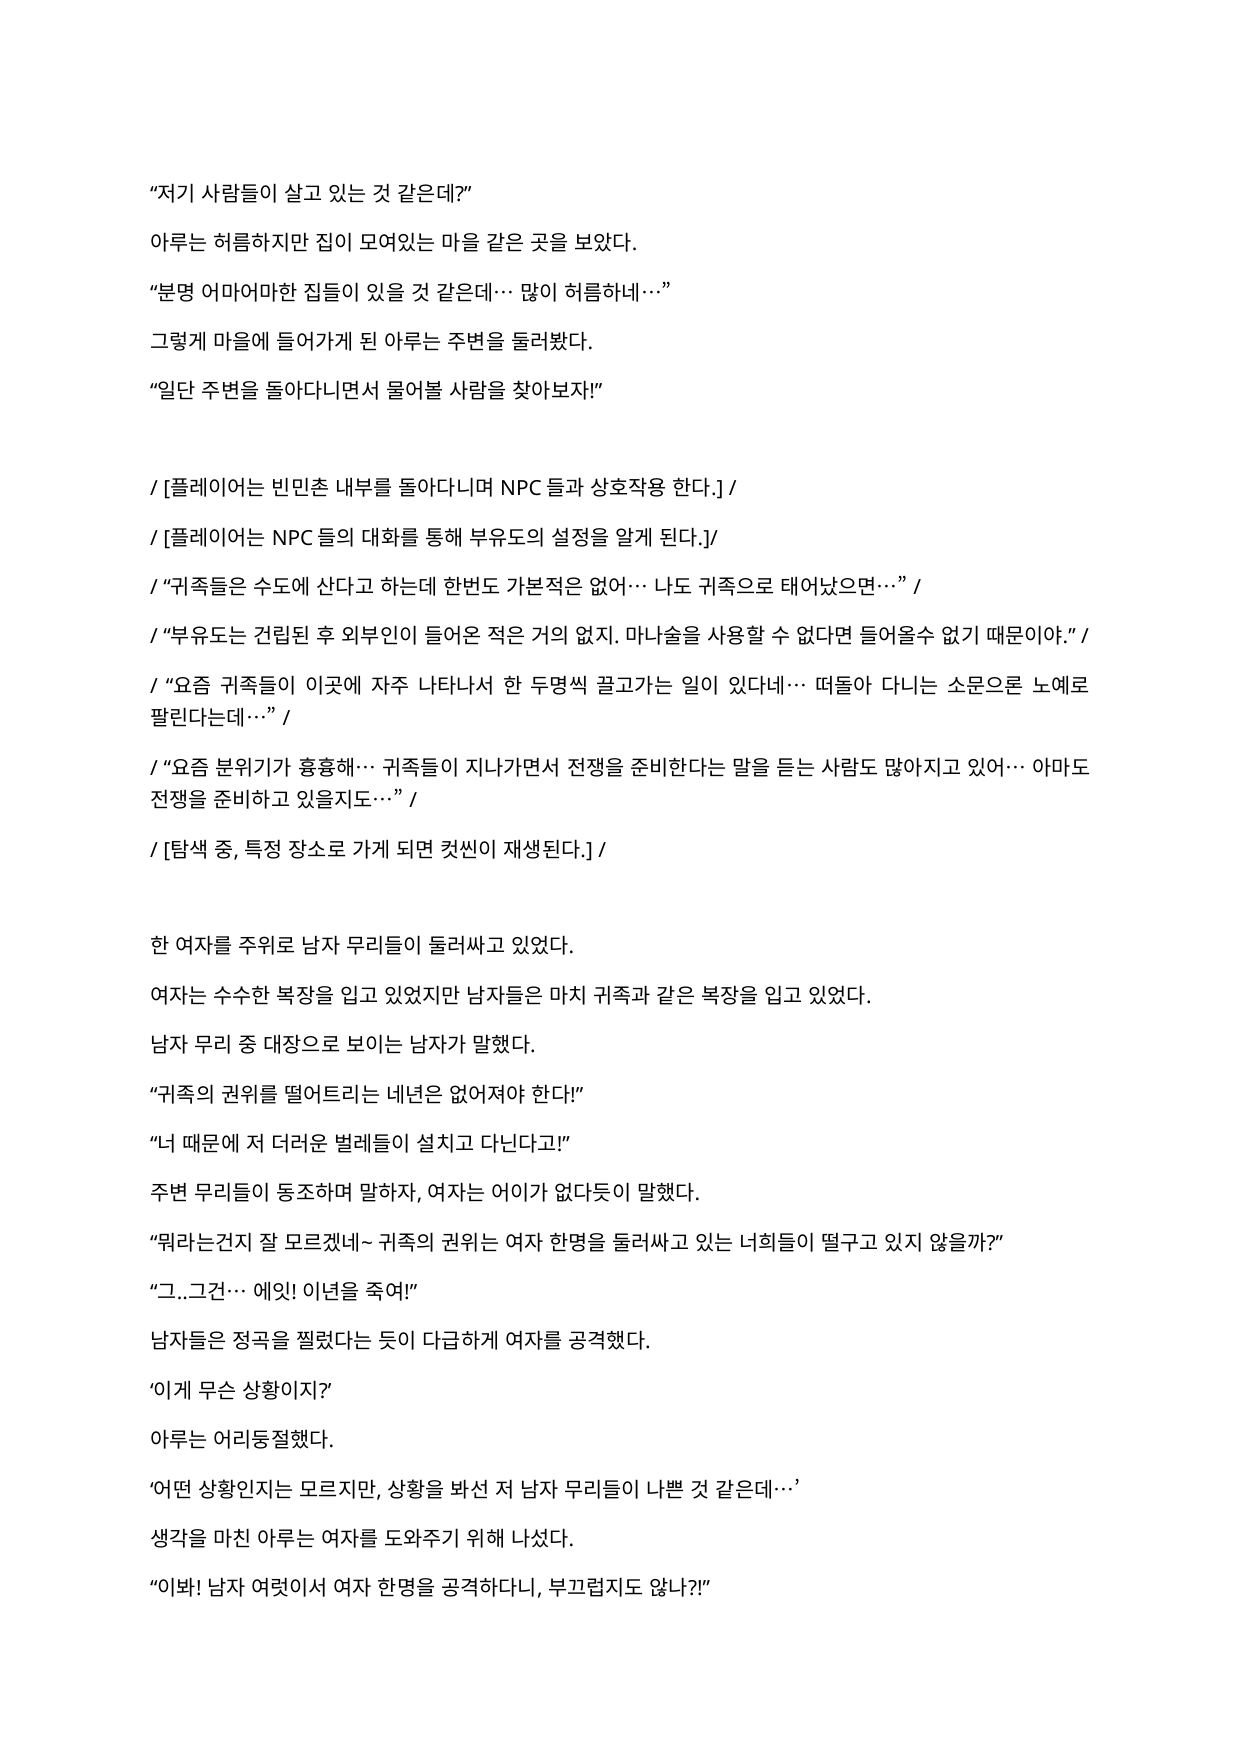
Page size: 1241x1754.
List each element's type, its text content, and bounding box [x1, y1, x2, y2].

text “저기 사람들이 살고 있는 것 같은데?” [150, 177, 1090, 207]
text / “부유도는 건립된 후 외부인이 들어온 적은 거의 없지. 마나술을 사용할 수 없다면 들어올수 없기 때문이야.” / [150, 619, 1090, 650]
text “귀족의 권위를 떨어트리는 네년은 없어져야 한다!” [150, 1078, 1090, 1108]
text / [탐색 중, 특정 장소로 가게 되면 컷씬이 재생된다.] / [150, 833, 1090, 863]
text 주변 무리들이 동조하며 말하자, 여자는 어이가 없다듯이 말했다. [150, 1177, 1090, 1207]
text 아루는 어리둥절했다. [150, 1423, 1090, 1454]
text “일단 주변을 돌아다니면서 물어볼 사람을 찾아보자!” [150, 375, 1090, 405]
text 남자들은 정곡을 찔렀다는 듯이 다급하게 여자를 공격했다. [150, 1325, 1090, 1355]
text / “귀족들은 수도에 산다고 하는데 한번도 가본적은 없어… 나도 귀족으로 태어났으면…” / [150, 570, 1090, 600]
text “뭐라는건지 잘 모르겠네~ 귀족의 권위는 여자 한명을 둘러싸고 있는 너희들이 떨구고 있지 않을까?” [150, 1226, 1090, 1256]
text 생각을 마친 아루는 여자를 도와주기 위해 나섰다. [150, 1522, 1090, 1552]
text “너 때문에 저 더러운 벌레들이 설치고 다닌다고!” [150, 1127, 1090, 1157]
text 여자는 수수한 복장을 입고 있었지만 남자들은 마치 귀족과 같은 복장을 입고 있었다. [150, 979, 1090, 1009]
text / [플레이어는 NPC들의 대화를 통해 부유도의 설정을 알게 된다.]/ [150, 521, 1090, 551]
text “분명 어마어마한 집들이 있을 것 같은데… 많이 허름하네…” [150, 276, 1090, 306]
text / [플레이어는 빈민촌 내부를 돌아다니며 NPC들과 상호작용 한다.] / [150, 471, 1090, 502]
text 남자 무리 중 대장으로 보이는 남자가 말했다. [150, 1028, 1090, 1059]
text / “요즘 분위기가 흉흉해… 귀족들이 지나가면서 전쟁을 준비한다는 말을 듣는 사람도 많아지고 있어… 아마도 전쟁을 준비하고 있을지도…” / [150, 751, 1090, 814]
text 아루는 허름하지만 집이 모여있는 마을 같은 곳을 보았다. [150, 227, 1090, 257]
text 한 여자를 주위로 남자 무리들이 둘러싸고 있었다. [150, 930, 1090, 960]
text “이봐! 남자 여럿이서 여자 한명을 공격하다니, 부끄럽지도 않나?!” [150, 1572, 1090, 1602]
text ‘이게 무슨 상황이지?’ [150, 1374, 1090, 1404]
text 그렇게 마을에 들어가게 된 아루는 주변을 둘러봤다. [150, 325, 1090, 356]
text / “요즘 귀족들이 이곳에 자주 나타나서 한 두명씩 끌고가는 일이 있다네… 떠돌아 다니는 소문으론 노예로 팔린다는데…” / [150, 669, 1090, 732]
text “그..그건… 에잇! 이년을 죽여!” [150, 1275, 1090, 1306]
text ‘어떤 상황인지는 모르지만, 상황을 봐선 저 남자 무리들이 나쁜 것 같은데…’ [150, 1473, 1090, 1503]
